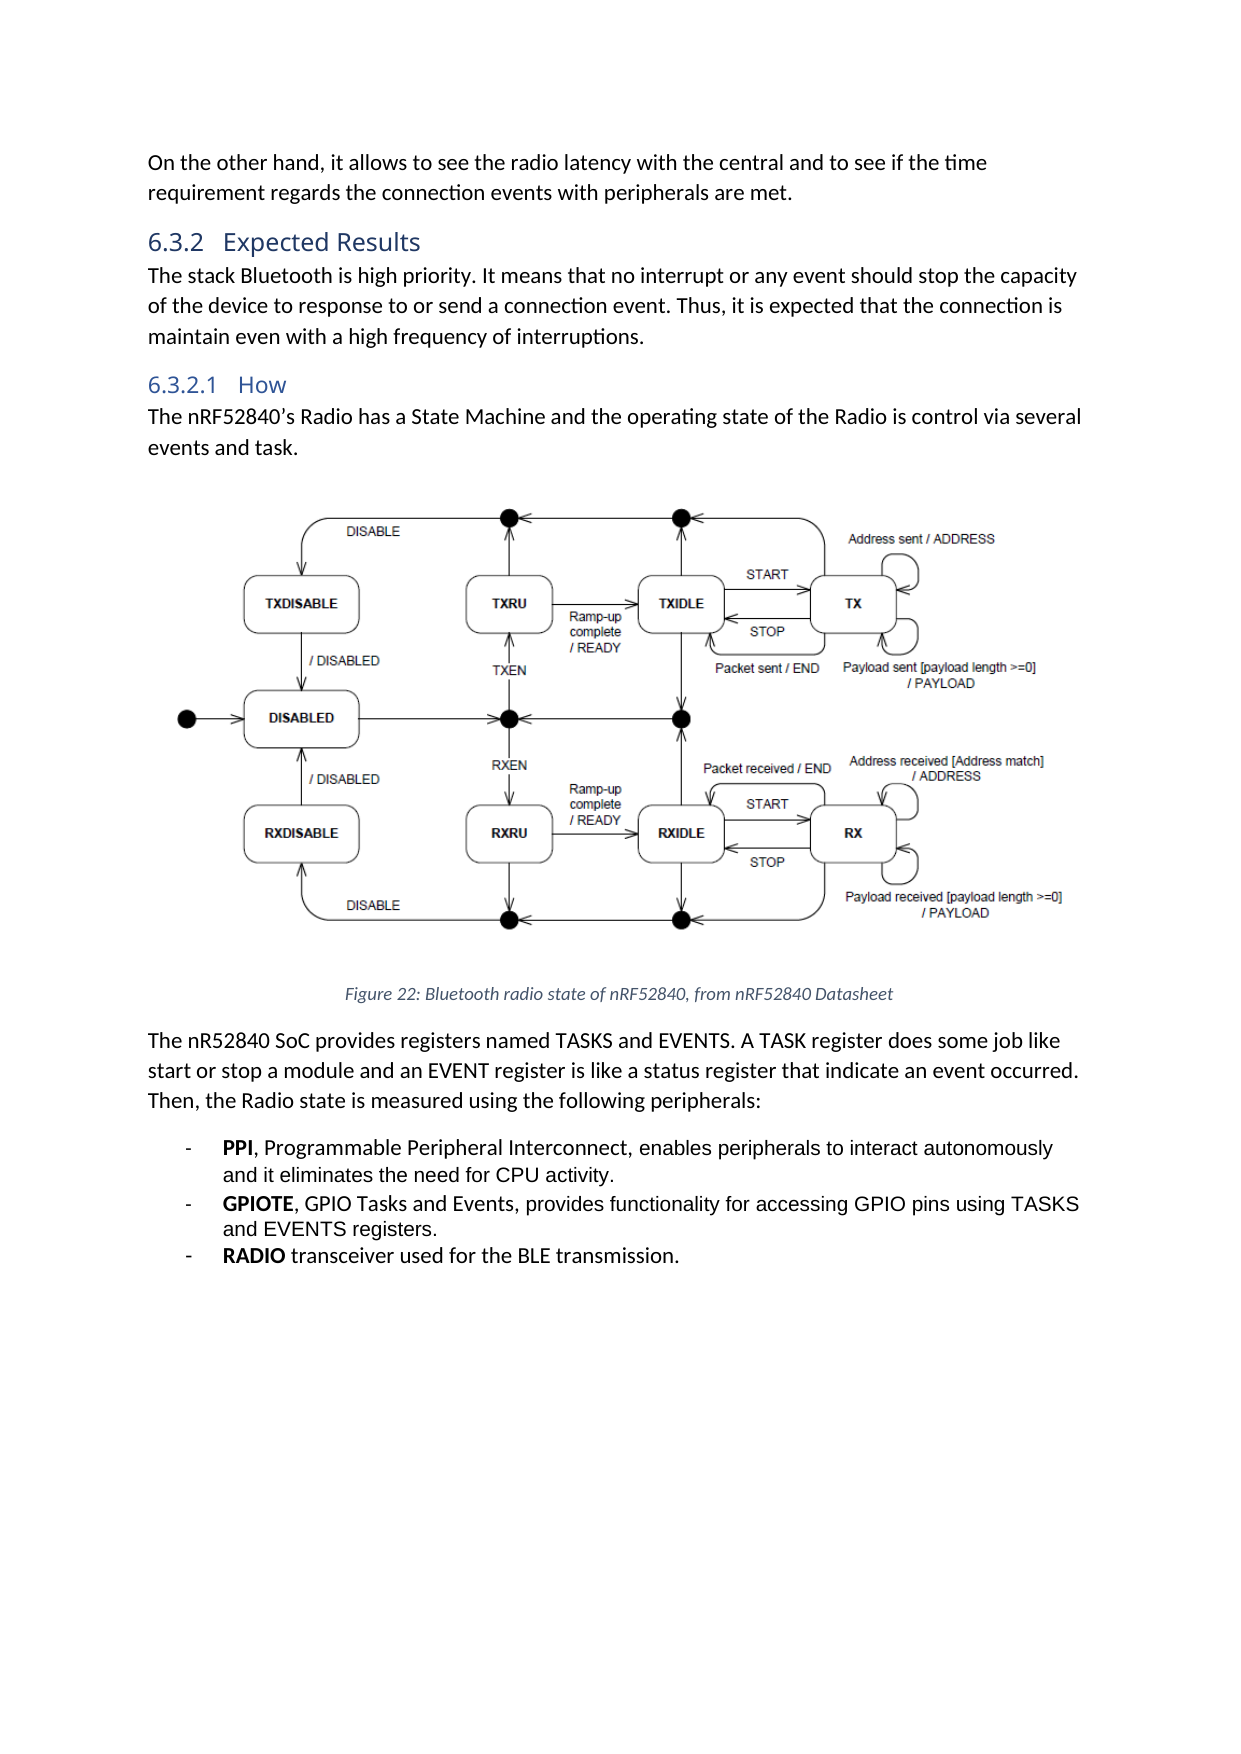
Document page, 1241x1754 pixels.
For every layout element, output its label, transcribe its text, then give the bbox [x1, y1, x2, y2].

text The nRF52840’s Radio has a State Machine and the operating state of the Radio is control via several events and task. [148, 402, 1093, 461]
list GPIOTE, GPIO Tasks and Events, provides functionality for accessing GPIO pins using TASKS and EVENTS registers. [185, 1189, 1093, 1241]
text The nR52840 SoC provides registers named TASKS and EVENTS. A TASK register does some job like start or stop a module and an EVENT register is like a status register that indicate an event occurred. Then, the Radio state is measured using the following peripherals: [148, 1026, 1093, 1114]
text Figure 28: Bluetooth radio state of nRF52840, from nRF52840 Datasheet [148, 982, 1093, 1005]
subtitle How [148, 369, 1093, 400]
subtitle Expected Results [148, 225, 1093, 259]
text On the other hand, it allows to see the radio latency with the central and to see if the time requirement regards the connection events with peripherals are met. [148, 148, 1093, 206]
list RADIO transceiver used for the BLE transmission. [185, 1241, 1093, 1269]
list PPI, Programmable Peripheral Interconnect, enables peripherals to interact autonomously and it eliminates the need for CPU activity. [185, 1133, 1093, 1187]
text The stack Bluetooth is high priority. It means that no interrupt or any event should stop the capacity of the device to response to or send a connection event. Thus, it is expected that the connection is maintain even with a high frequency of interruptions. [148, 261, 1093, 350]
picture [147, 479, 1093, 964]
